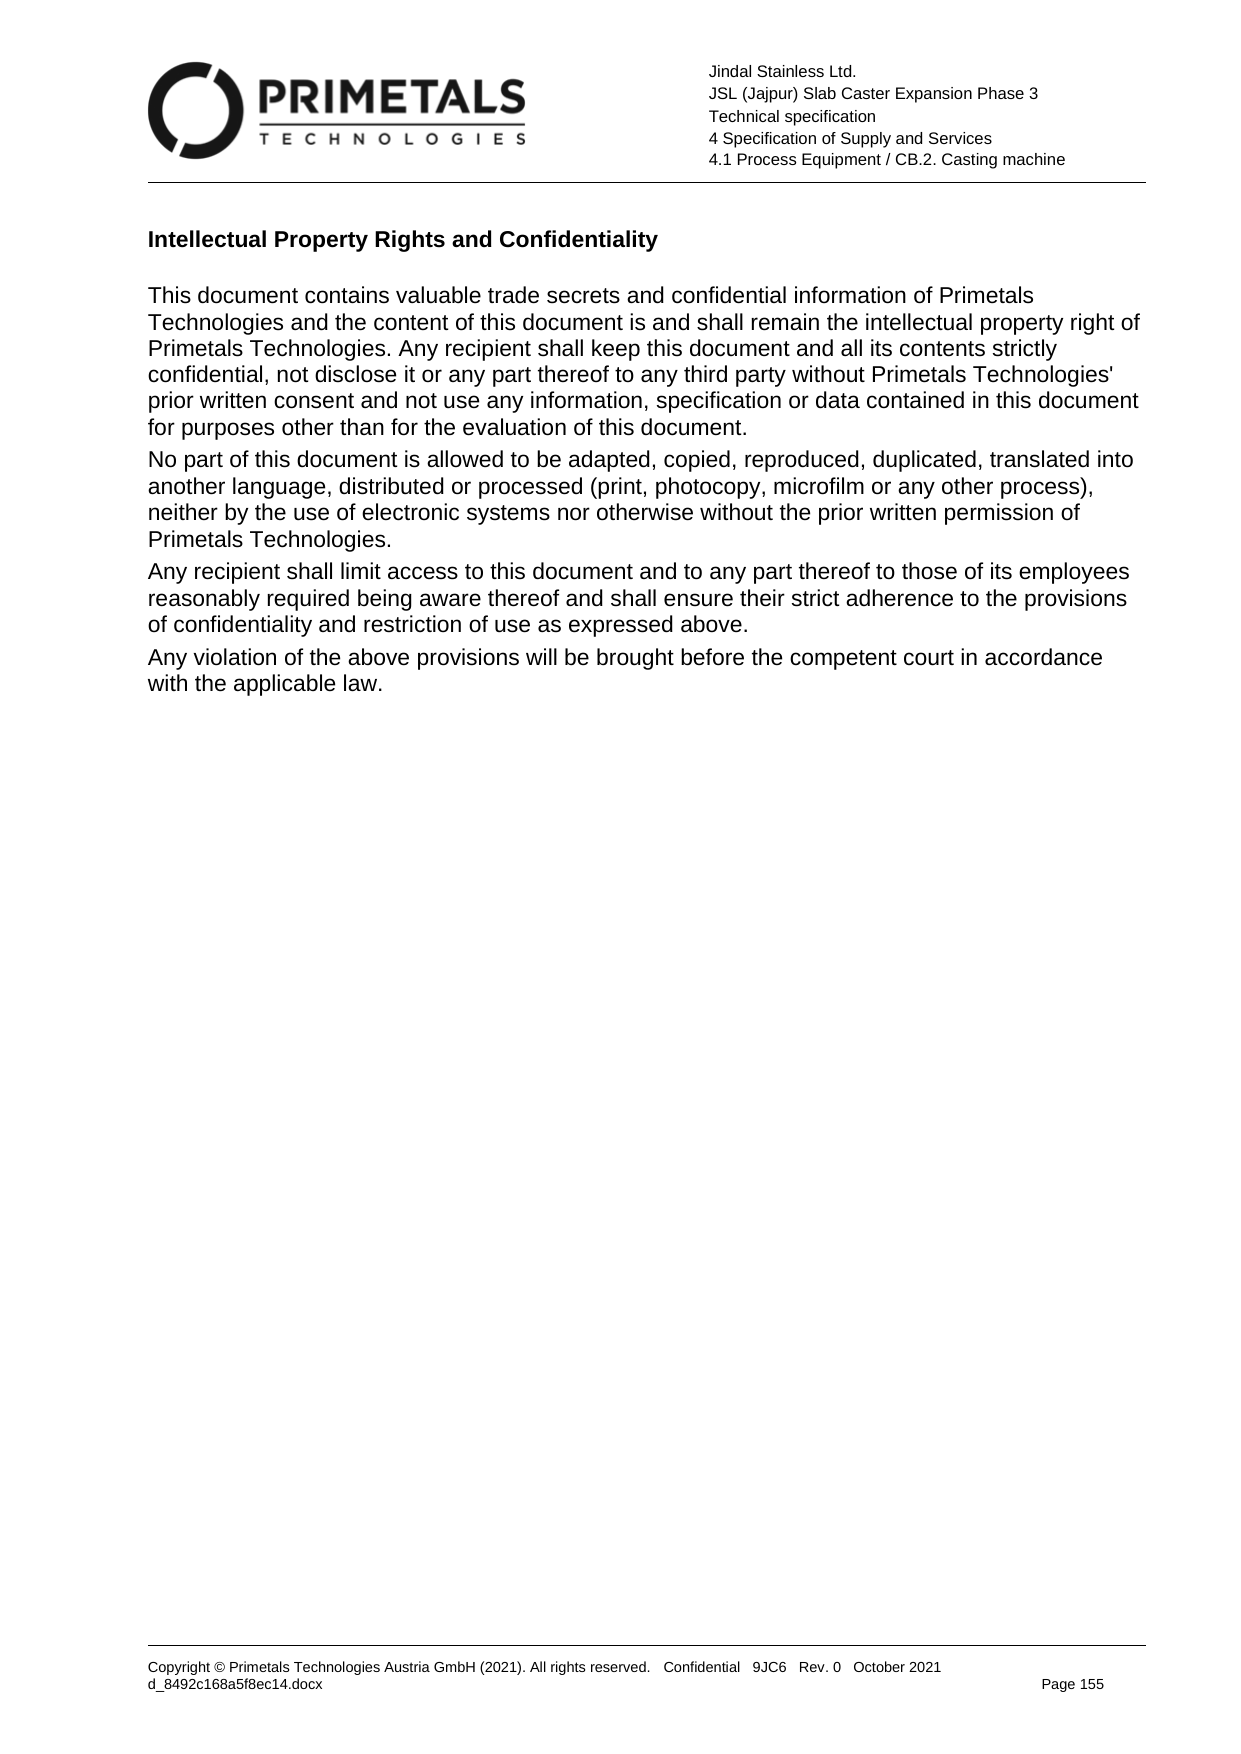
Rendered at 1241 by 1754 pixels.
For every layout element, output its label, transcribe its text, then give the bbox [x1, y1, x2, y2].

picture [147, 61, 526, 160]
subtitle Intellectual Property Rights and Confidentiality [148, 226, 1146, 252]
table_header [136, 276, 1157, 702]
